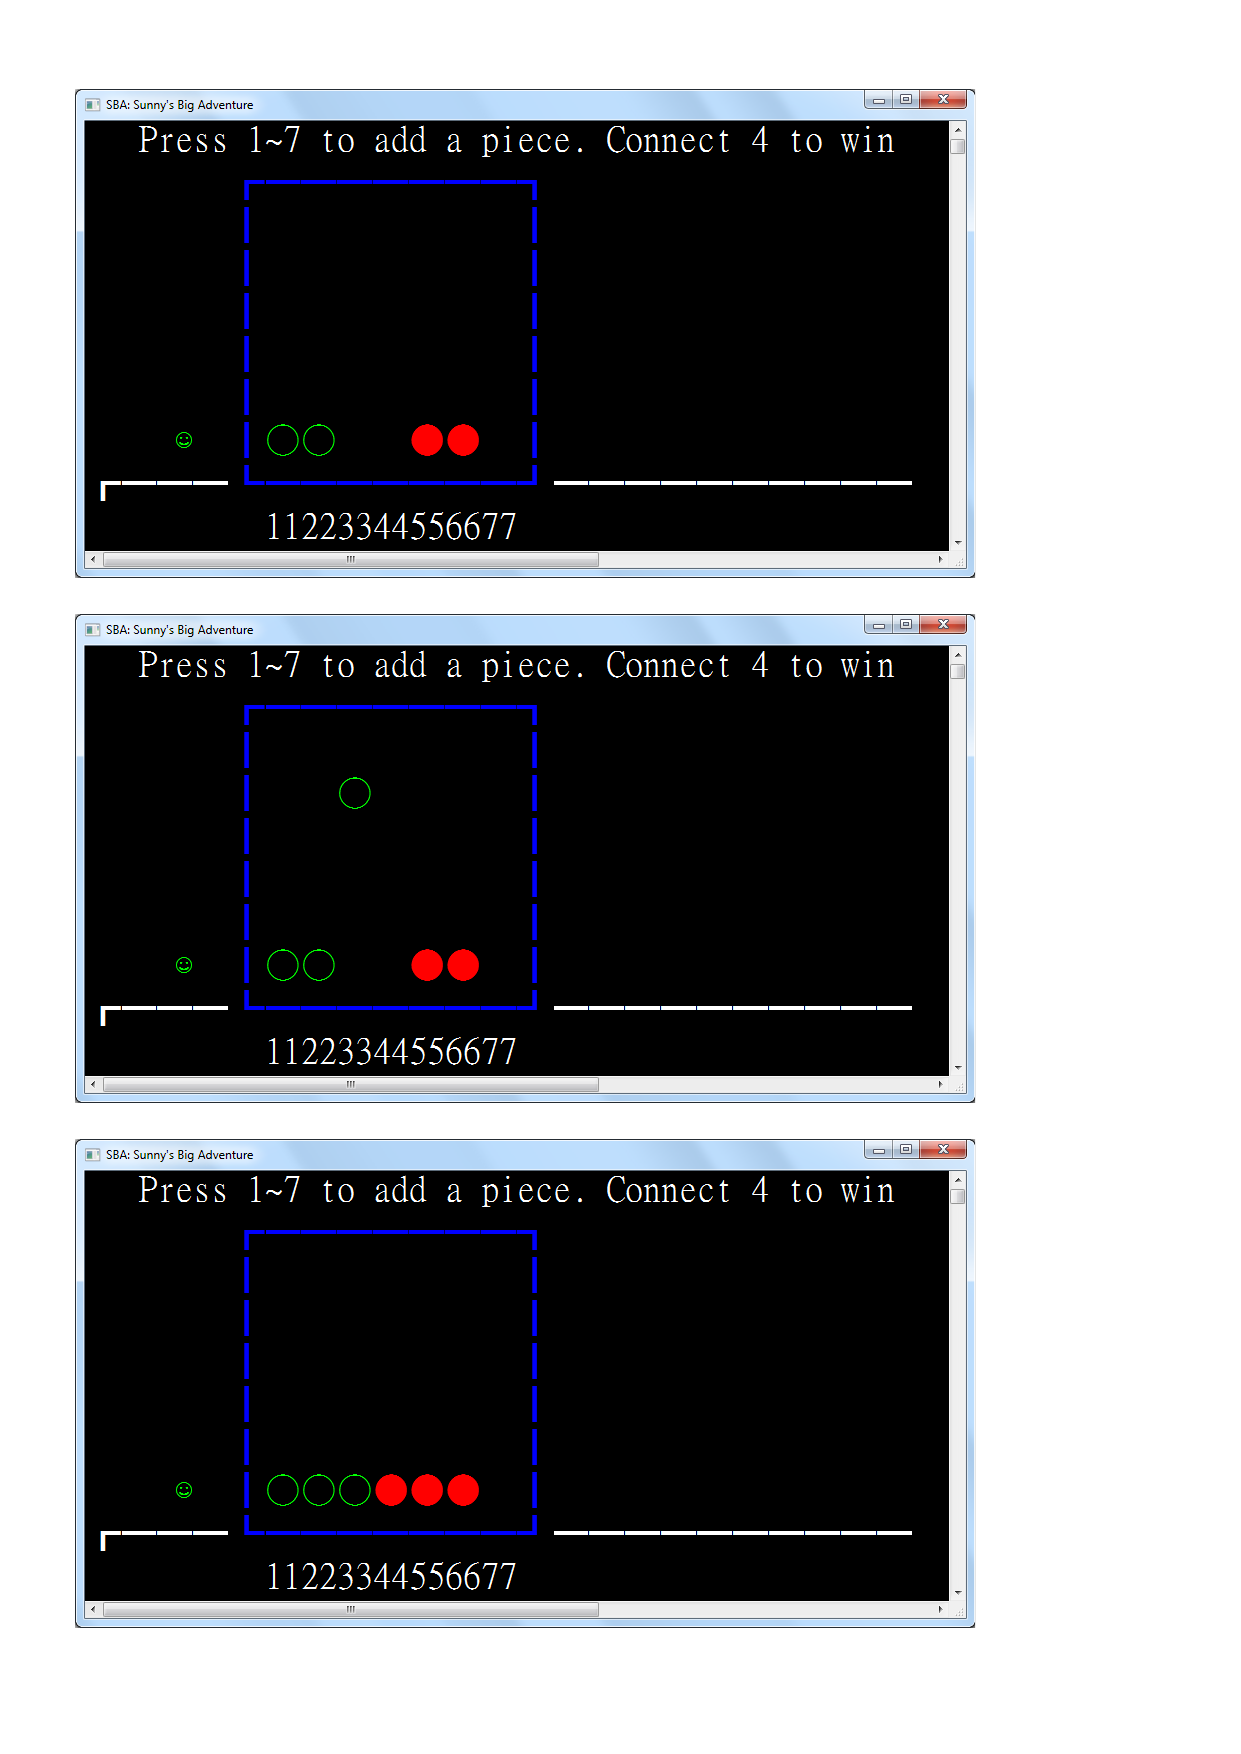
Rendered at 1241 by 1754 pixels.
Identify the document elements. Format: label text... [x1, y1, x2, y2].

picture [75, 1139, 976, 1628]
picture [75, 614, 976, 1103]
picture [75, 89, 976, 578]
